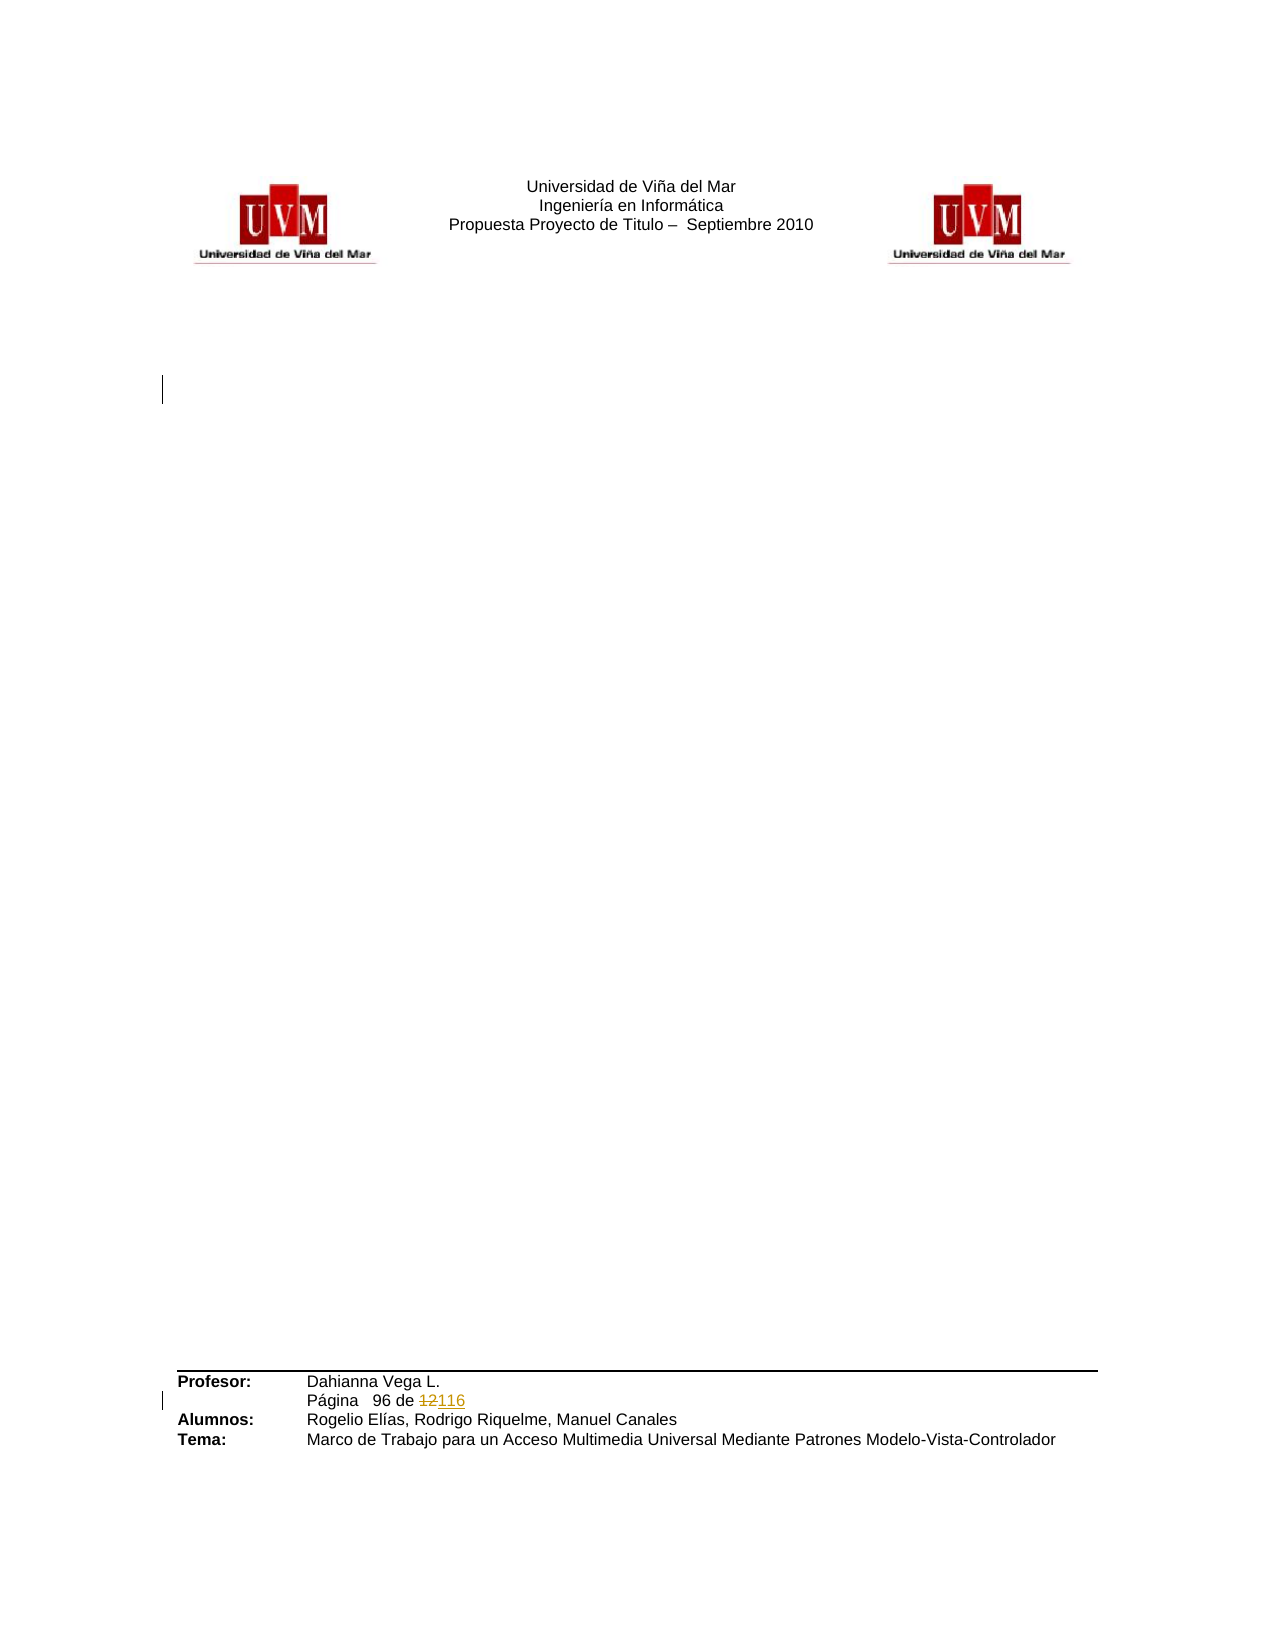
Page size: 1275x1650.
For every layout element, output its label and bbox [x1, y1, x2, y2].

picture [871, 176, 1084, 267]
picture [177, 176, 390, 267]
